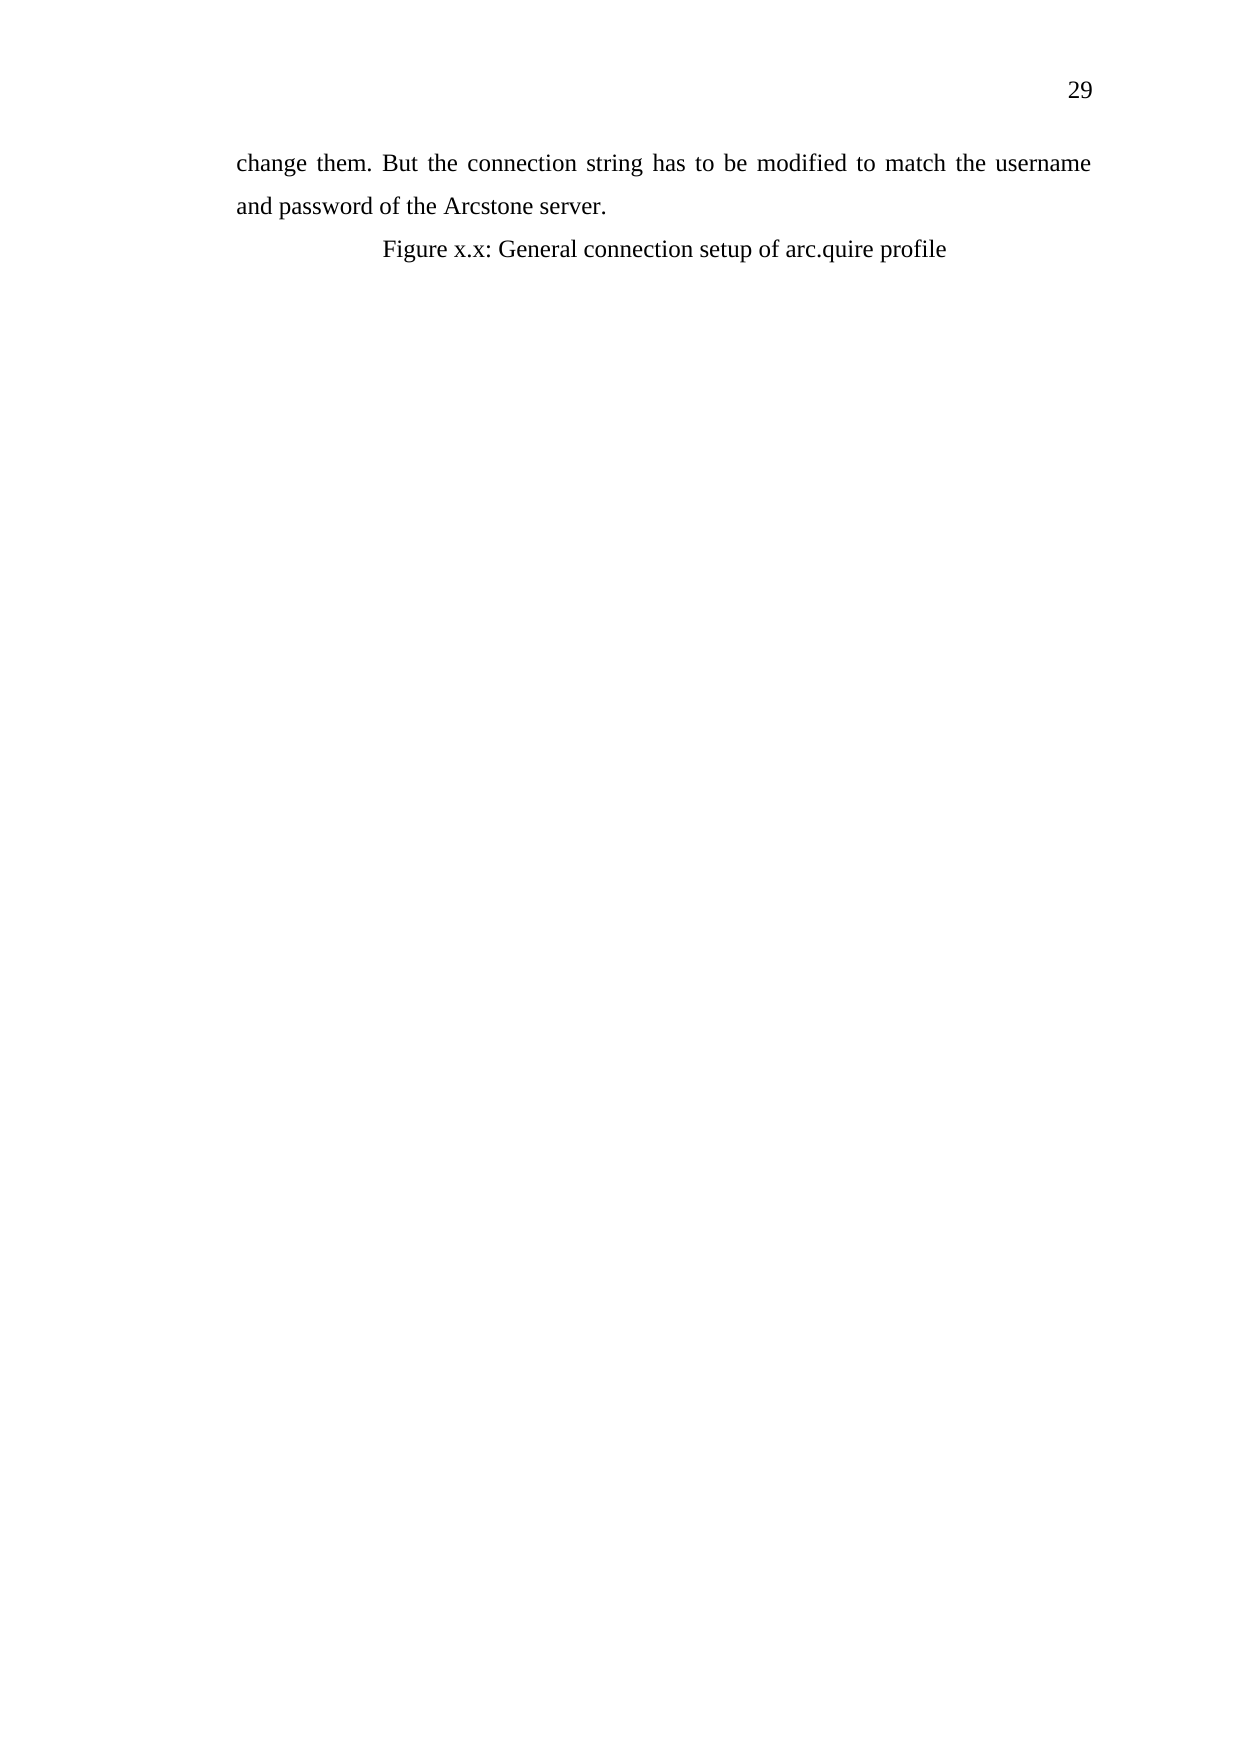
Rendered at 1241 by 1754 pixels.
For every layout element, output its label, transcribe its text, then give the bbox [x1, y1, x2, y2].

text Before the profile is ready to run, the data destination has to be specified, which is shown in Figure x.x. Most of the fields here are predefined and there is no need to change them. But the connection string has to be modified to match the username and password of the Arcstone server. [236, 148, 1092, 219]
text Figure x.x: General connection setup of arc.quire profile [236, 234, 1092, 263]
